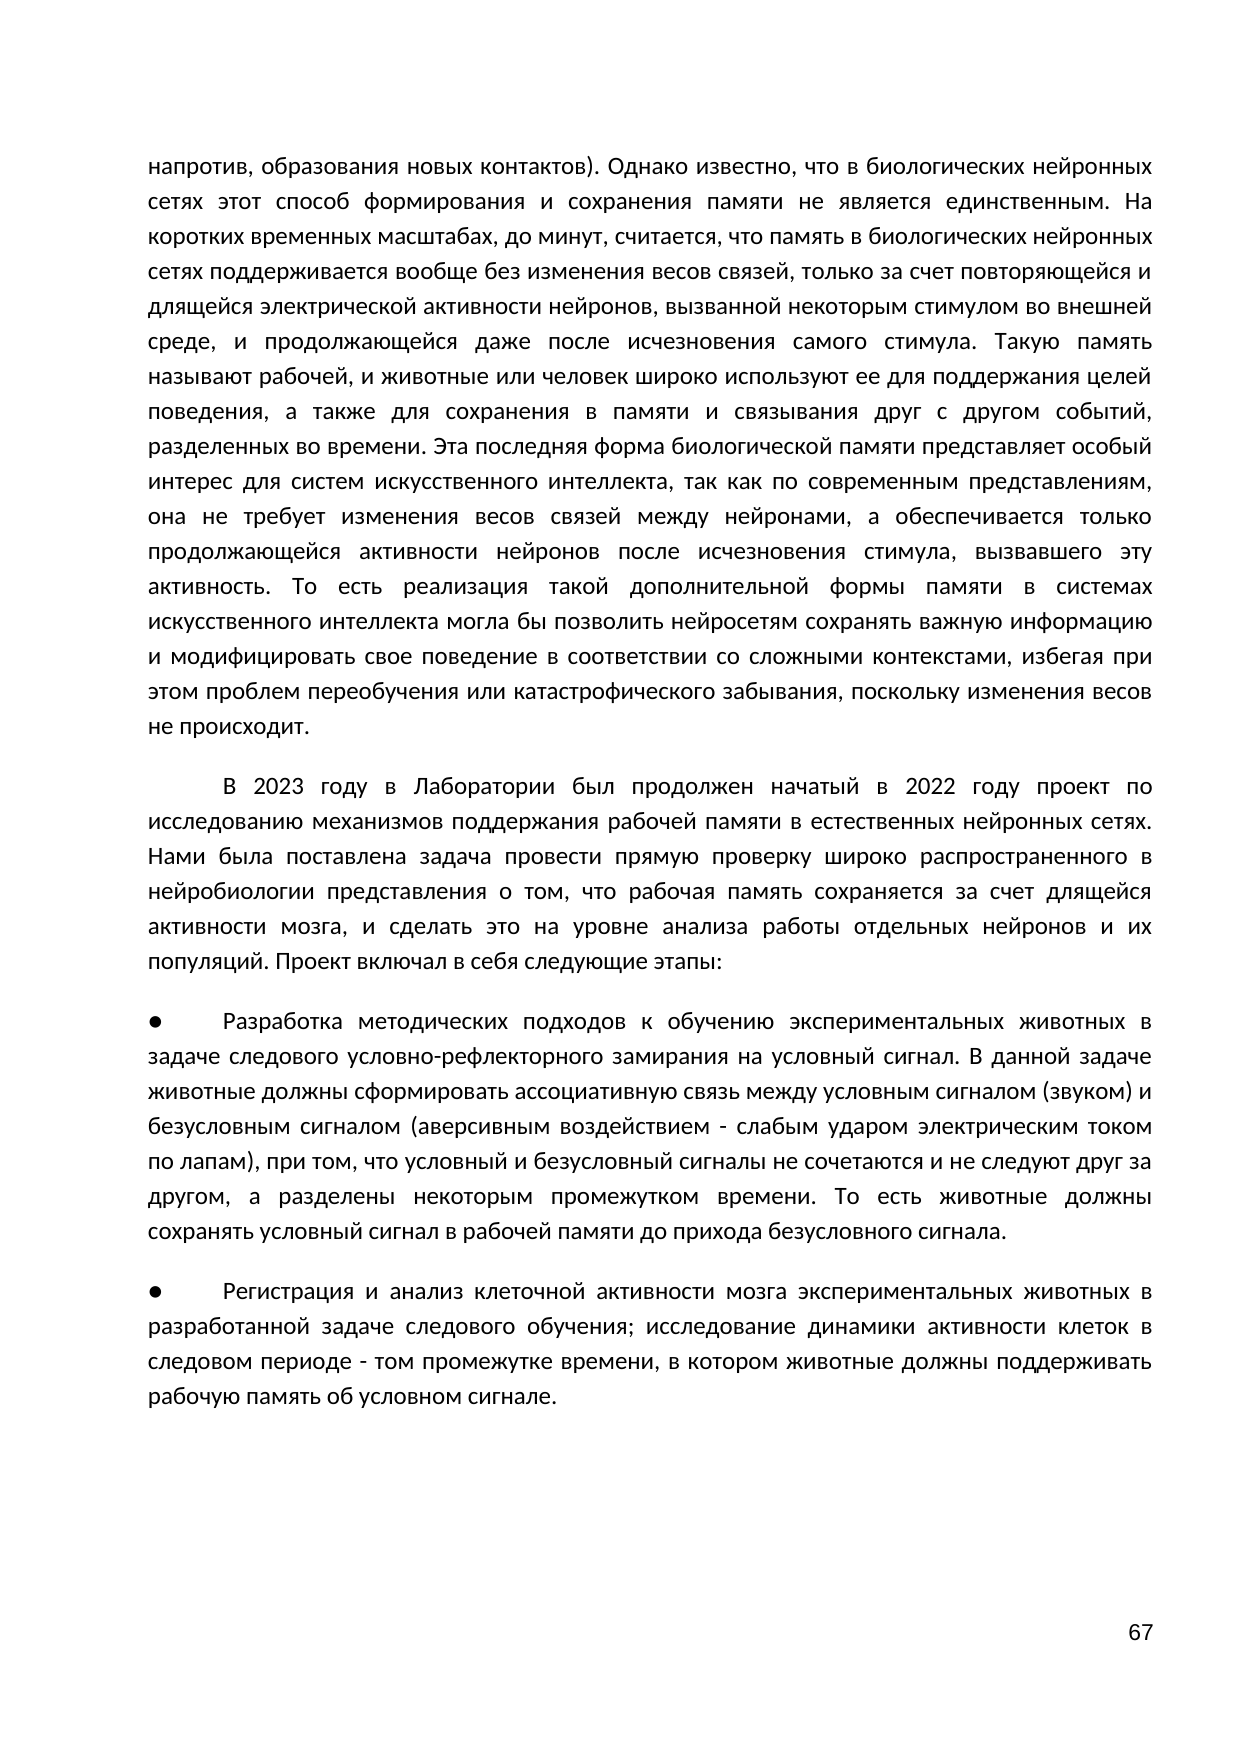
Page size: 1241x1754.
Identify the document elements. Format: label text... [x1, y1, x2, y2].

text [148, 150, 1153, 741]
text В 2023 году в Лаборатории был продолжен начатый в 2022 году проект по исследованию механизмов поддержания рабочей памяти в естественных нейронных сетях. Нами была поставлена задача провести прямую проверку широко распространенного в нейробиологии представления о том, что рабочая память сохраняется за счет длящейся активности мозга, и сделать это на уровне анализа работы отдельных нейронов и их популяций. Проект включал в себя следующие этапы: [148, 770, 1153, 976]
text ● Регистрация и анализ клеточной активности мозга экспериментальных животных в разработанной задаче следового обучения; исследование динамики активности клеток в следовом периоде - том промежутке времени, в котором животные должны поддерживать рабочую память об условном сигнале. [148, 1275, 1153, 1411]
text ● Разработка методических подходов к обучению экспериментальных животных в задаче следового условно-рефлекторного замирания на условный сигнал. В данной задаче животные должны сформировать ассоциативную связь между условным сигналом (звуком) и безусловным сигналом (аверсивным воздействием - слабым ударом электрическим током по лапам), при том, что условный и безусловный сигналы не сочетаются и не следуют друг за другом, а разделены некоторым промежутком времени. То есть животные должны сохранять условный сигнал в рабочей памяти до прихода безусловного сигнала. [148, 1005, 1153, 1246]
